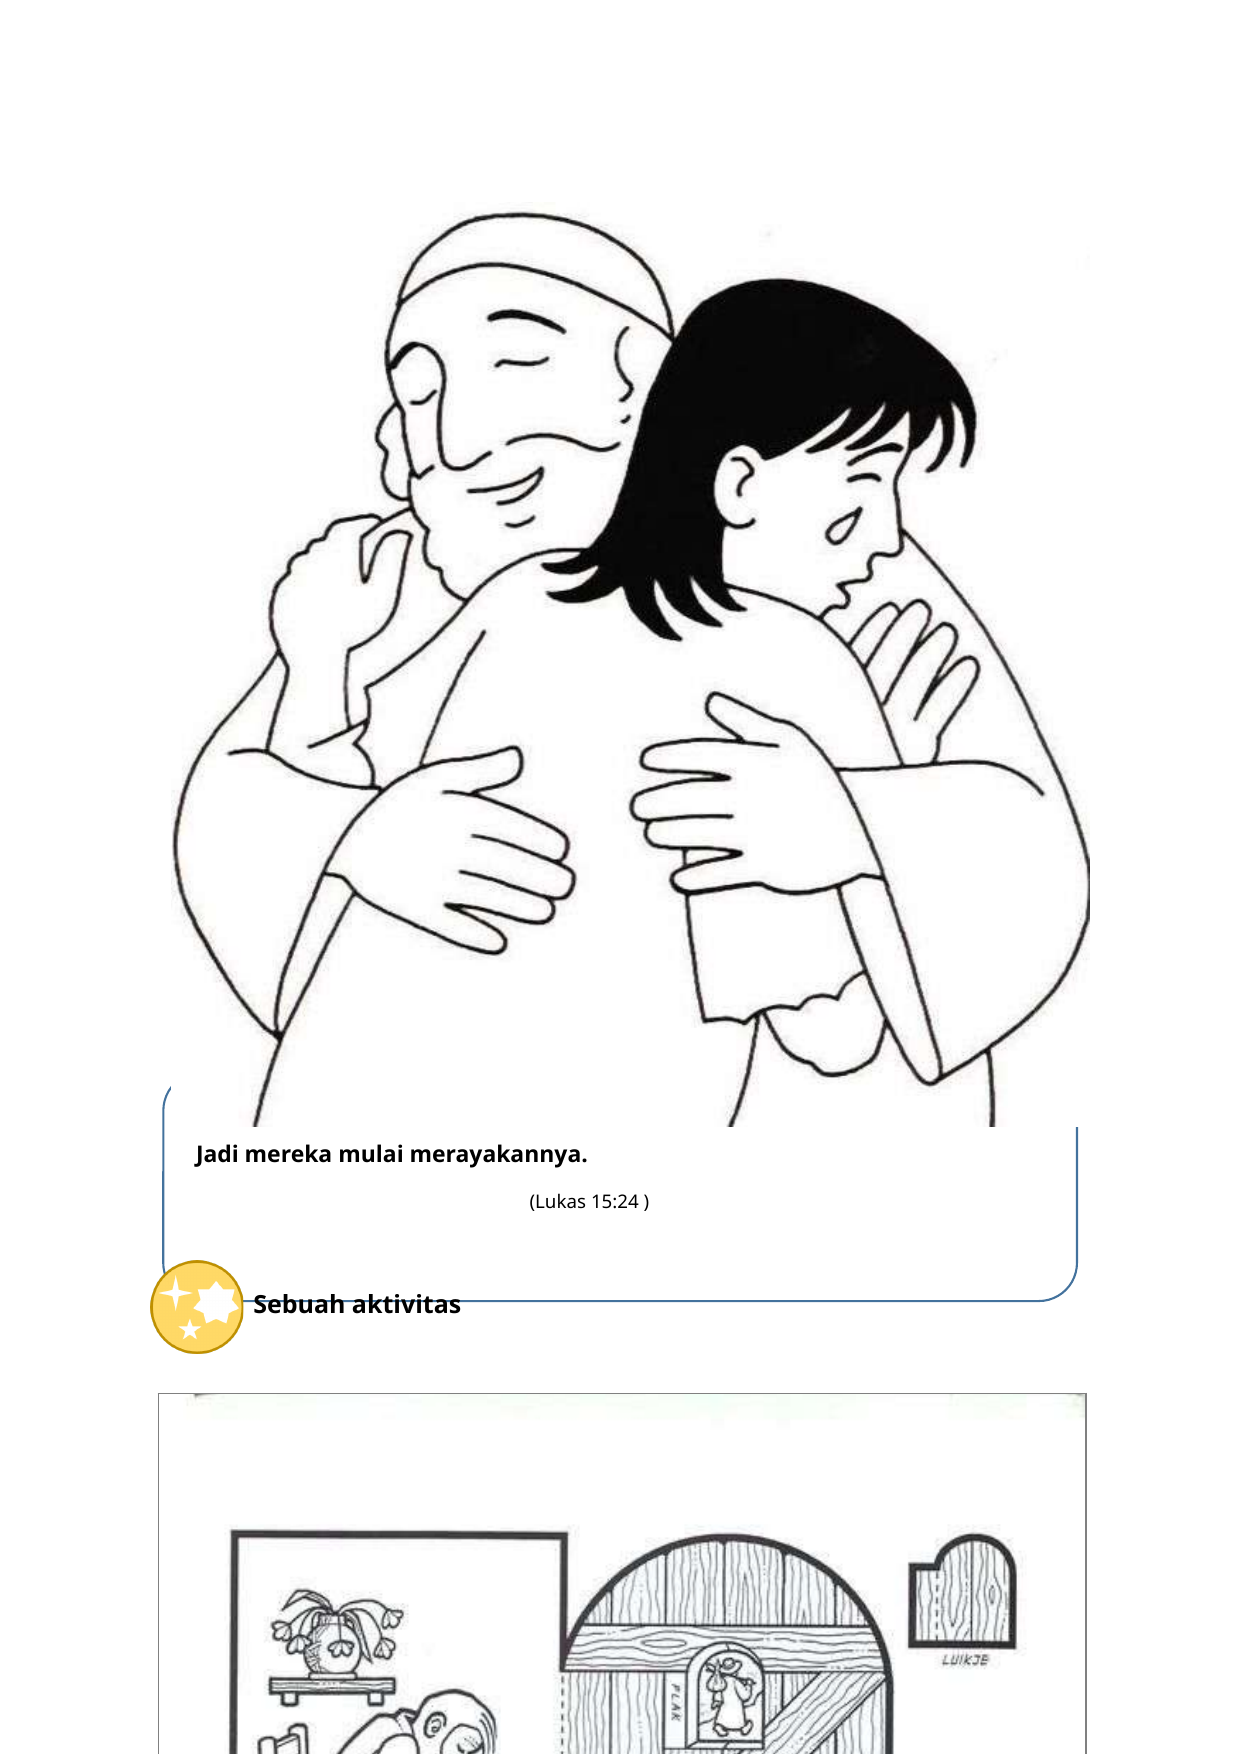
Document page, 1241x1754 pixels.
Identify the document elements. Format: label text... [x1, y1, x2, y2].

picture [159, 1394, 1085, 1754]
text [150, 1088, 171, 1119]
picture [171, 202, 1090, 1127]
text Jadi mereka mulai merayakannya. [150, 1138, 1090, 1169]
text (Lukas 15:24 ) [150, 1188, 1090, 1214]
text Sebuah aktivitas [244, 1287, 1090, 1321]
picture [150, 1260, 244, 1354]
